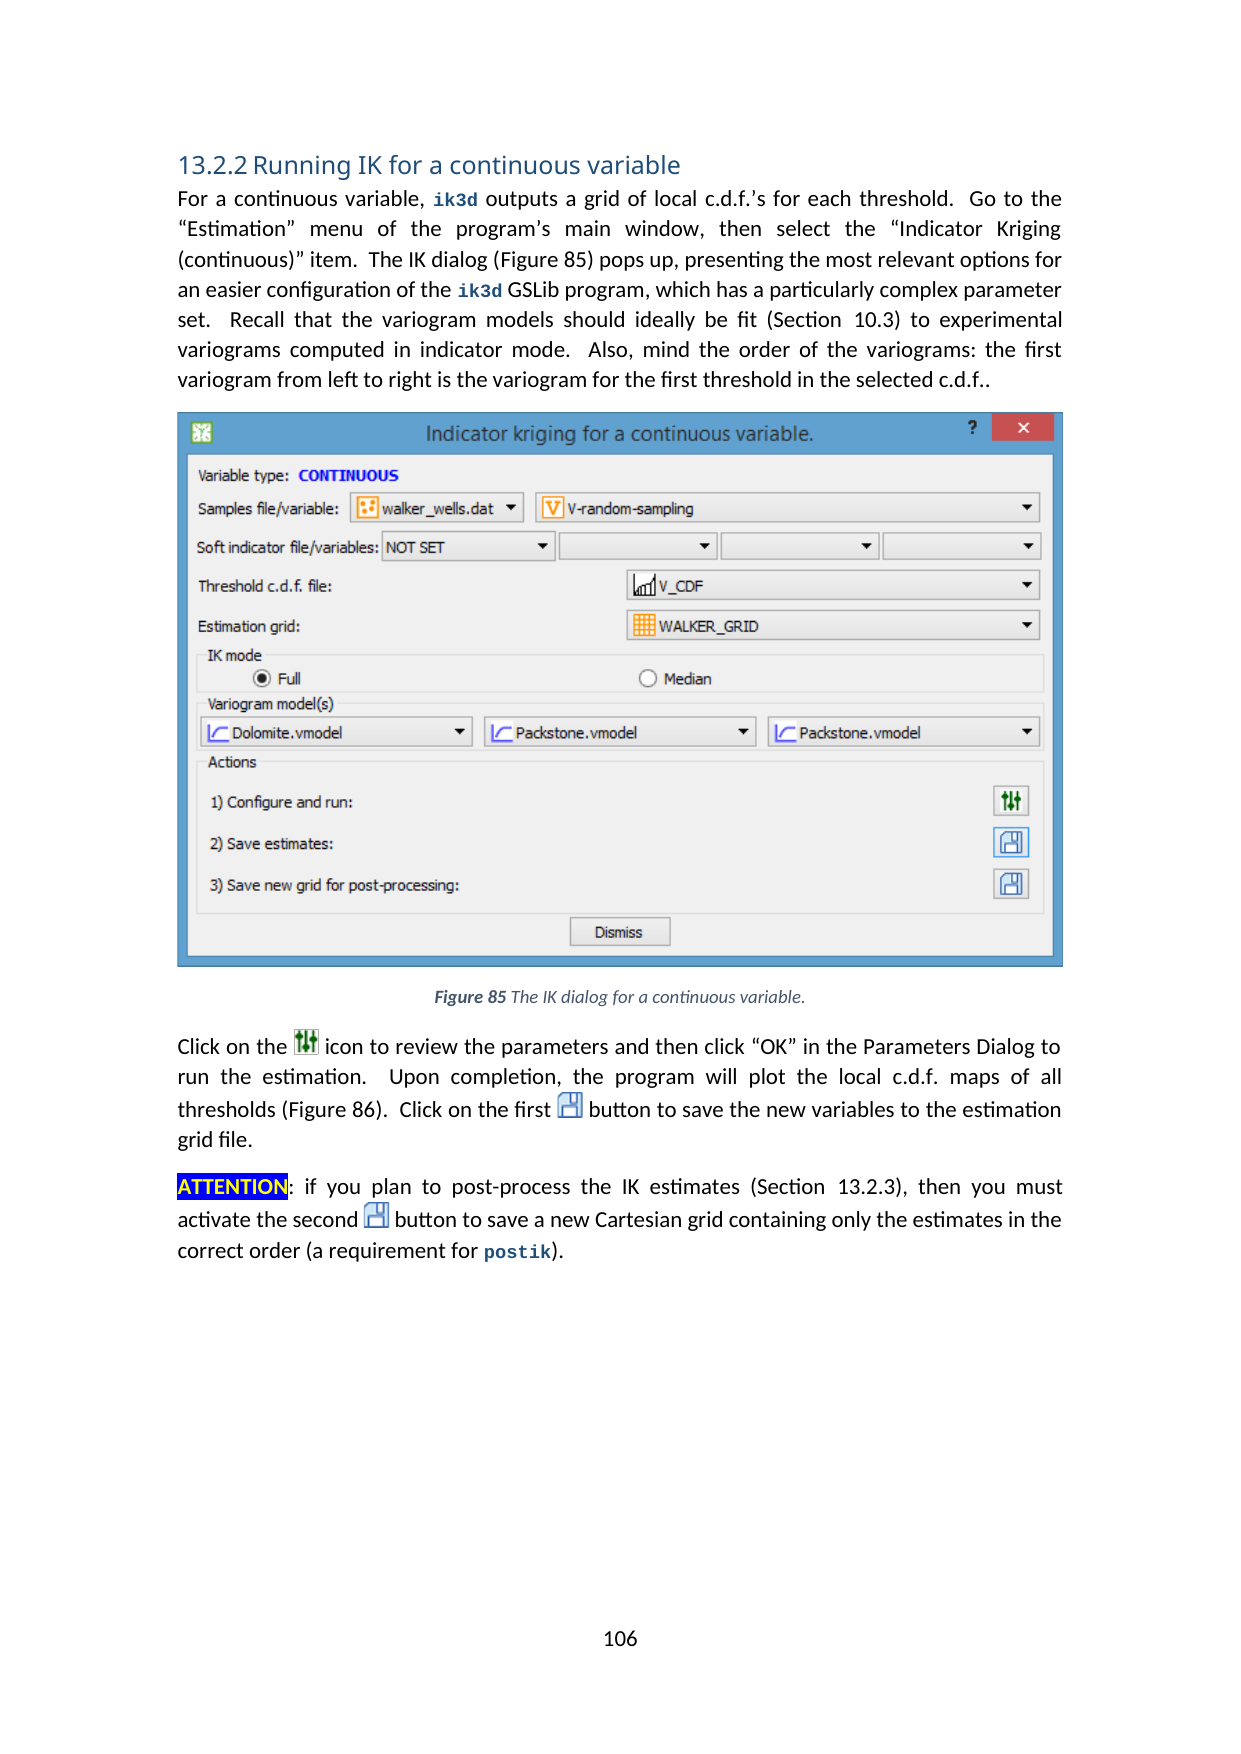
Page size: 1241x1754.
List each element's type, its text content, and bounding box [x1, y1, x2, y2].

picture [295, 1030, 318, 1054]
picture [363, 1202, 390, 1228]
text For a continuous variable, ik3d outputs a grid of local c.d.f.’s for each threshold. Go to the “Estimation” menu of the program’s main window, then select the “Indicator Kriging (continuous)” item. The IK dialog (Figure 76) pops up, presenting the most relevant options for an easier configuration of the ik3d GSLib program, which has a particularly complex parameter set. Recall that the variogram models should ideally be fit (Section 10.3) to experimental variograms computed in indicator mode. Also, mind the order of the variograms: the first variogram from left to right is the variogram for the first threshold in the selected c.d.f.. [177, 184, 1063, 394]
picture [177, 412, 1063, 967]
text Figure 85 The IK dialog for a continuous variable. [177, 986, 1063, 1008]
subtitle Running IK for a continuous variable [177, 148, 1063, 182]
picture [557, 1092, 583, 1118]
text Click on the icon to review the parameters and then click “OK” in the Parameters Dialog to run the estimation. Upon completion, the program will plot the local c.d.f. maps of all thresholds (Figure 77). Click on the first button to save the new variables to the estimation grid file. [177, 1029, 1063, 1153]
text ATTENTION: if you plan to post-process the IK estimates (Section 12.2.3), then you must activate the second button to save a new Cartesian grid containing only the estimates in the correct order (a requirement for postik). [177, 1172, 1063, 1264]
